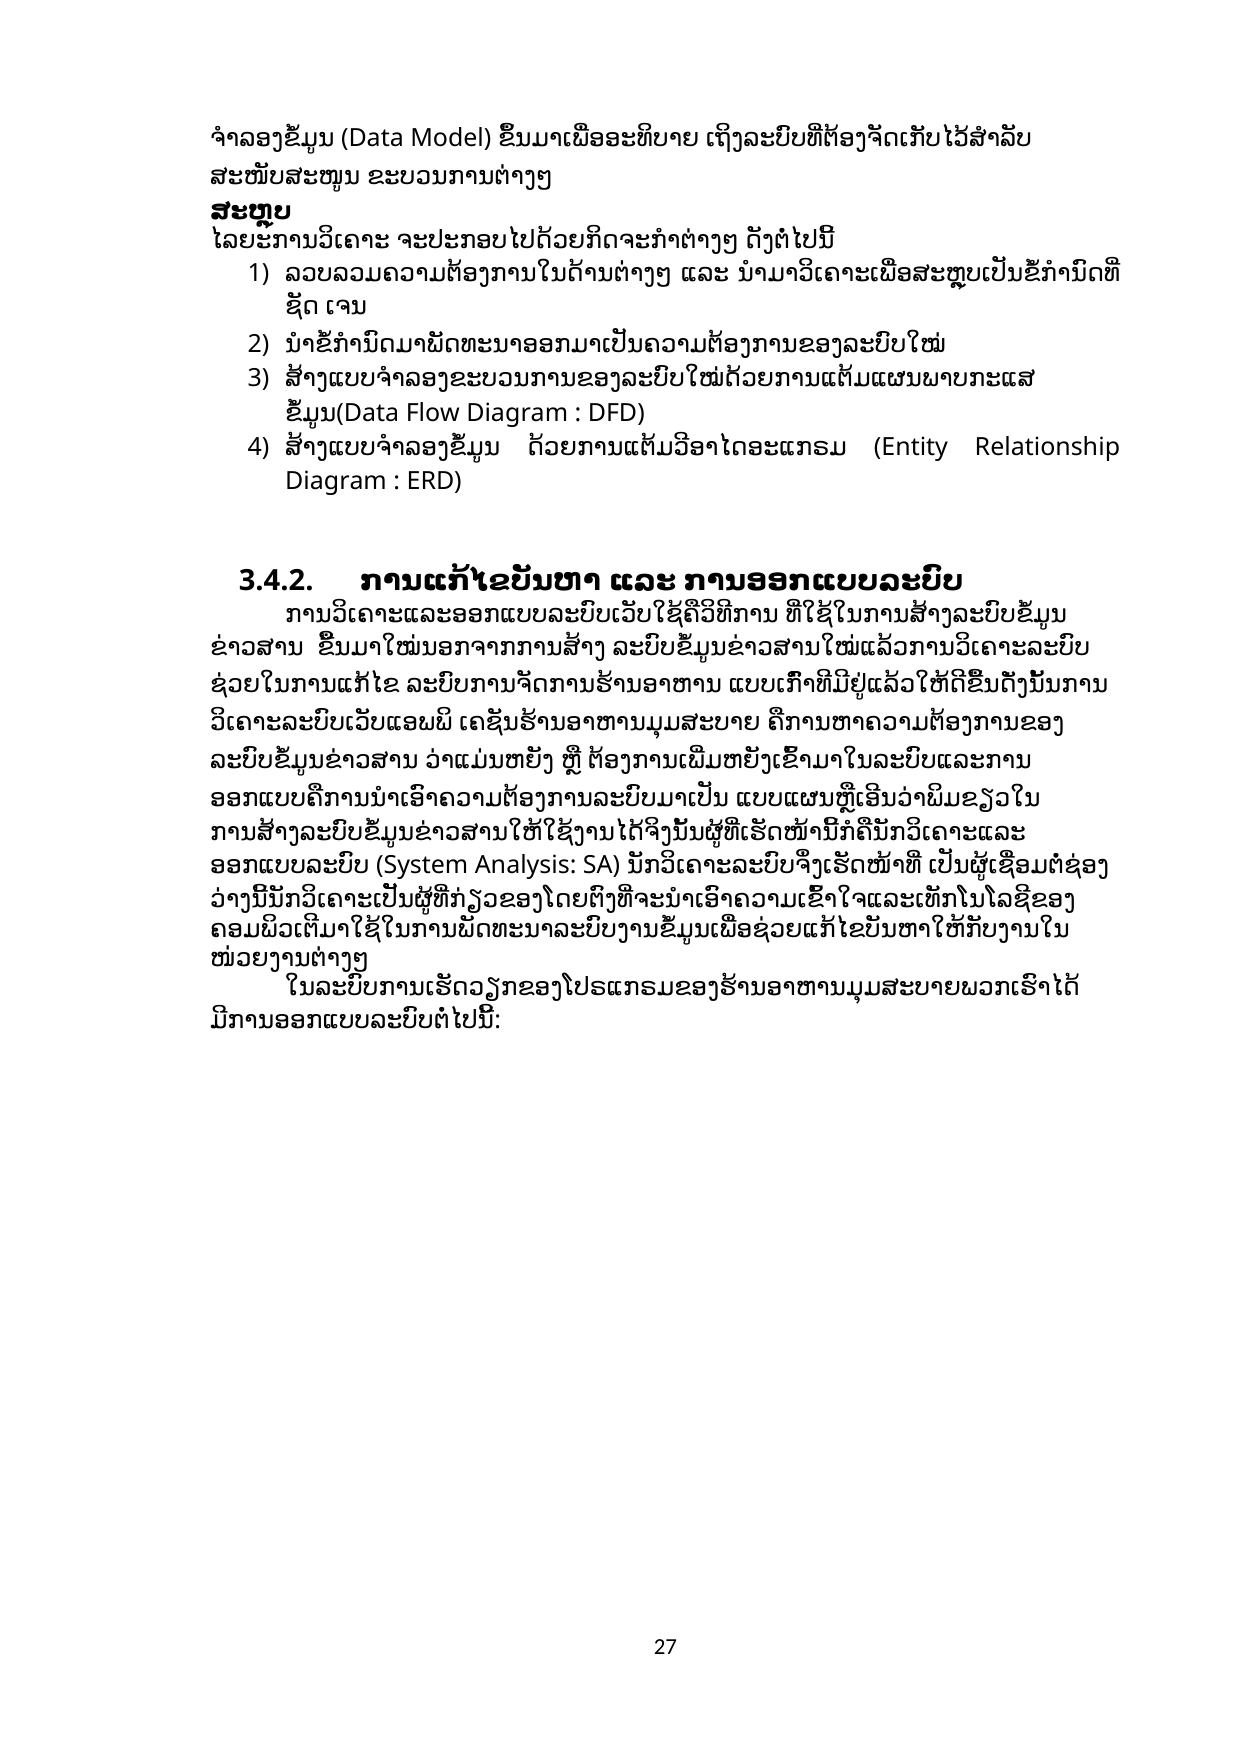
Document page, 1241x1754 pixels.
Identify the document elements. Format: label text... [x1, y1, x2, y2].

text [210, 120, 1120, 196]
text ສະຫຼຸບ [210, 196, 1120, 225]
list ສ້າງແບບຈຳລອງຂະບວນການຂອງລະບົບໃໝ່ດ້ວຍການແຕ້ມແຜນພາບກະແສຂໍ້ມູນ(Data Flow Diagram : DFD) [247, 360, 1120, 428]
list ສ້າງແບບຈຳລອງຂໍ້ມູນ ດ້ວຍການແຕ້ມວີອາໄດອະແກຣມ (Entity Relationship Diagram : ERD) [247, 428, 1120, 496]
list ລວບລວມຄວາມຕ້ອງການໃນດ້ານຕ່າງໆ ແລະ ນຳມາວິເຄາະເພື່ອສະຫຼຸບເປັນຂໍ້ກຳນົດທີ່ຊັດ ເຈນ [247, 254, 1120, 326]
text ການວິເຄາະແລະອອກແບບລະບົບເວັບໃຊ້ຄືວິທີການ ທີ່ໃຊ້ໃນການສ້າງລະບົບຂໍ້ມູນຂ່າວສານ ຂື້ນມາໃໝ່ນອກຈາກການສ້າງ ລະບົບຂໍ້ມູນຂ່າວສານໃໝ່ແລ້ວການວິເຄາະລະບົບຊ່ວຍໃນການແກ້ໄຂ ລະບົບການຈັດການຮ້ານອາຫານ ແບບເກົົ່າທີມີຢູ່ແລ້ວໃຫ້ດີຂື້ນດັ່ງນັ້ນການວິເຄາະລະບົບເວັບແອພພິ ເຄຊັນຮ້ານອາຫານມຸມສະບາຍ ຄືການຫາຄວາມຕ້ອງການຂອງລະບົບຂໍ້ມູນຂ່າວສານ ວ່າແມ່ນຫຍັງ ຫຼື ຕ້ອງການເພີ່ມຫຍັງເຂົ້າມາໃນລະບົບແລະການອອກແບບຄືການນຳເອົາຄວາມຕ້ອງການລະບົບມາເປັນ ແບບແຜນຫຼືເອີນວ່າພິມຂຽວໃນການສ້າງລະບົບຂໍ້ມູນຂ່າວສານໃຫ້ໃຊ້ງານໄດ້ຈິງນັ້ນຜູ້ທີ່ເຮັດໜ້ານີ້ກໍຄືນັກວິເຄາະແລະອອກແບບລະບົບ (System Analysis: SA) ນັກວິເຄາະລະບົບຈຶ່ງເຮັດໜ້າທີ່ ເປັນຜູ້ເຊື່ອມຕໍ່ຊ່ອງວ່າງນີ້ນັກວິເຄາະເປັັນຜູ້ທີ່ກ່ຽວຂອງໂດຍຕົງທີ່ຈະນຳເອົາຄວາມເຂົ້າໃຈແລະເທັກໂນໂລຊີຂອງຄອມພິວເຕີມາໃຊ້ໃນການພັດທະນາລະບົບງານຂໍ້ມູນເພື່ອຊ່ວຍແກ້ໄຂບັນຫາໃຫ້ກັບງານໃນໜ່ວຍງານຕ່າງໆ [210, 599, 1120, 972]
list ນຳຂໍ້ກຳນົດມາພັດທະນາອອກມາເປັນຄວາມຕ້ອງການຂອງລະບົບໃໝ່ [247, 326, 1120, 360]
subtitle ການແກ້ໄຂບັນຫາ ແລະ ການອອກແບບລະບົບ [238, 559, 1120, 599]
text ໃນລະບົບການເຮັດວຽກຂອງໂປຣແກຣມຂອງຮ້ານອາຫານມຸມສະບາຍພວກເຮົາໄດ້ມີການອອກແບບລະບົບຕໍ່ໄປນີ້: [210, 972, 1120, 1035]
text ໄລຍະການວິເຄາະ ຈະປະກອບໄປດ້ວຍກິດຈະກຳຕ່າງໆ ດັງຕໍ່ໄປນີ້ [210, 225, 1120, 254]
